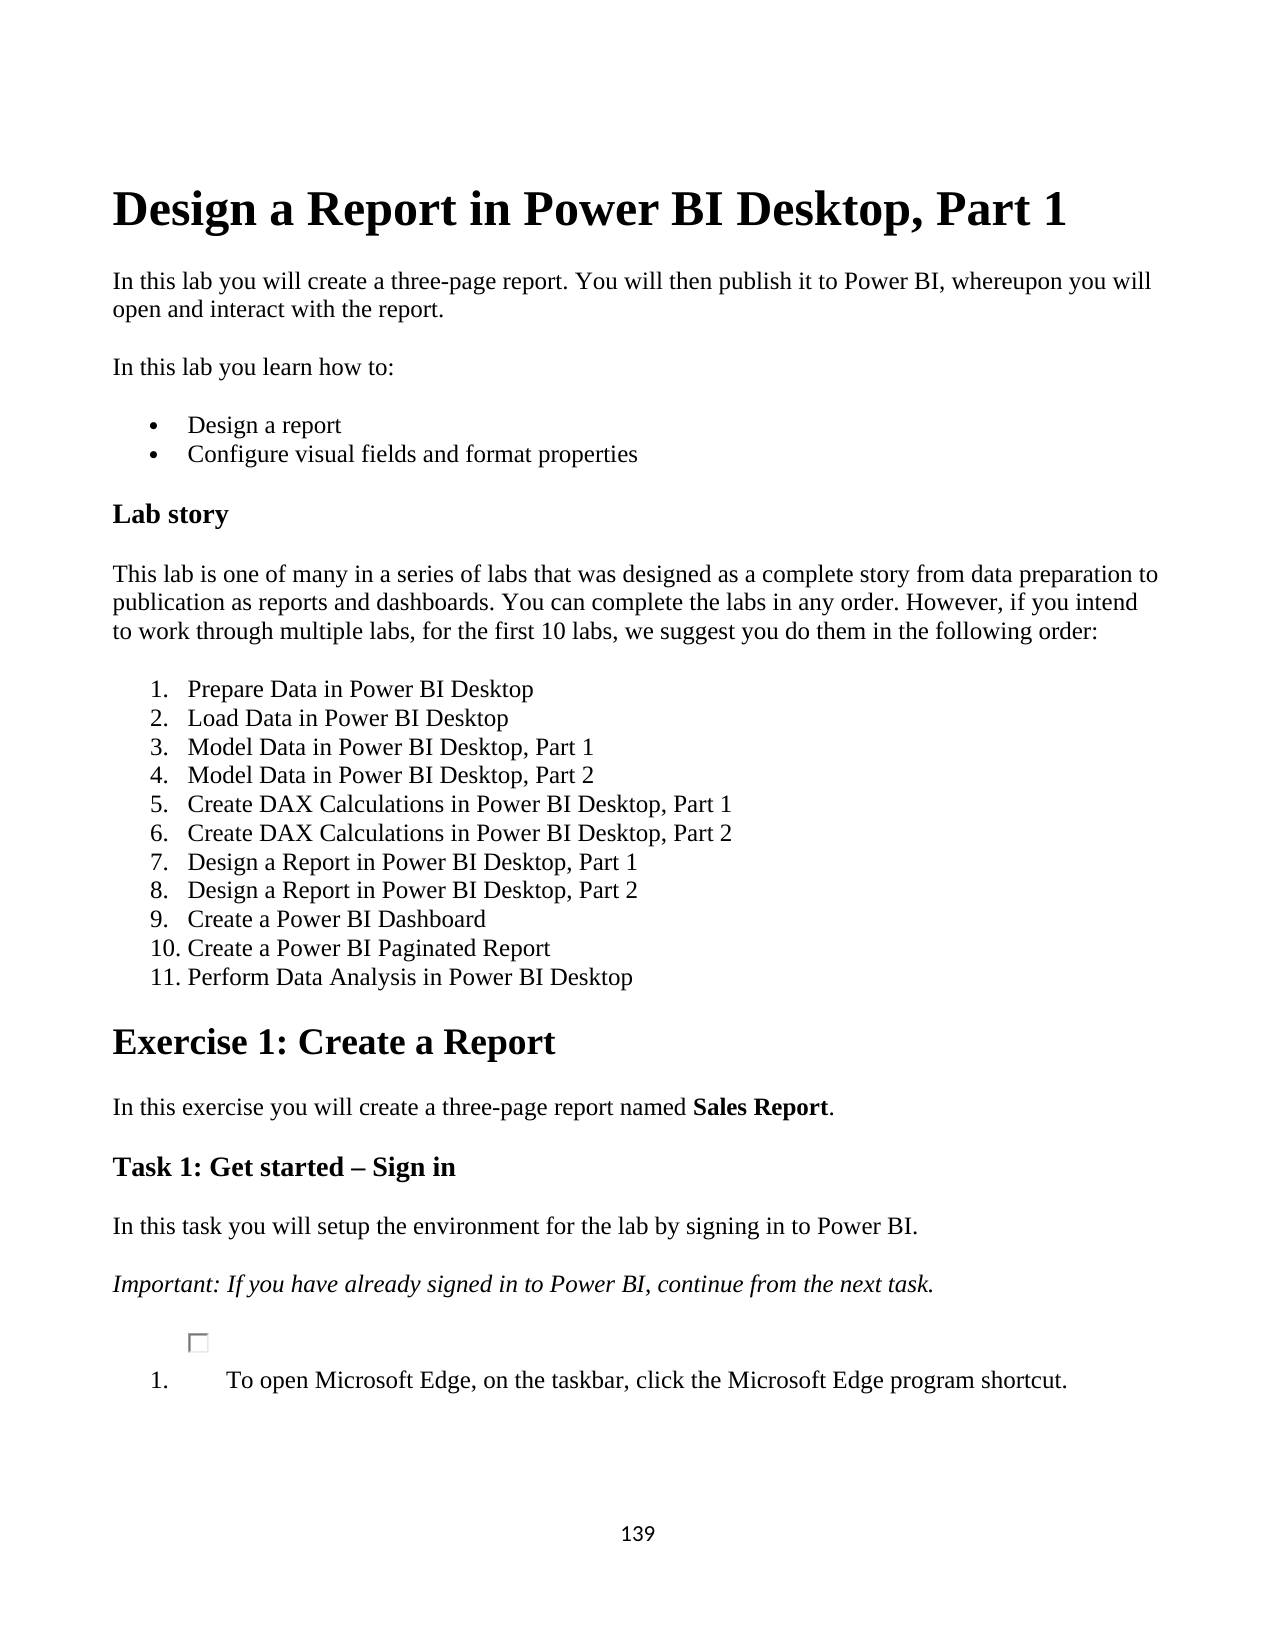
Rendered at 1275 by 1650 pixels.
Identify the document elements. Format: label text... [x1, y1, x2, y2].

list Design a Report in Power BI Desktop, Part 1 [150, 847, 1162, 875]
list To open Microsoft Edge, on the taskbar, click the Microsoft Edge program shortcut. [150, 1327, 1162, 1394]
list Perform Data Analysis in Power BI Desktop [150, 962, 1162, 990]
text In this lab you learn how to: [112, 352, 1162, 381]
list Load Data in Power BI Desktop [150, 703, 1162, 732]
text Lab story [112, 497, 1162, 529]
list Model Data in Power BI Desktop, Part 1 [150, 732, 1162, 760]
text In this lab you will create a three-page report. You will then publish it to Power BI, whereupon you will open and interact with the report. [112, 266, 1162, 323]
list Create DAX Calculations in Power BI Desktop, Part 2 [150, 818, 1162, 847]
text Task 1: Get started – Sign in [112, 1150, 1162, 1182]
text In this exercise you will create a three-page report named Sales Report. [112, 1092, 1162, 1121]
list Configure visual fields and format properties [150, 439, 1162, 468]
list Model Data in Power BI Desktop, Part 2 [150, 760, 1162, 789]
list Create a Power BI Paginated Report [150, 933, 1162, 962]
list Create DAX Calculations in Power BI Desktop, Part 1 [150, 789, 1162, 818]
text This lab is one of many in a series of labs that was designed as a complete story from data preparation to publication as reports and dashboards. You can complete the labs in any order. However, if you intend to work through multiple labs, for the first 10 labs, we suggest you do them in the following order: [112, 559, 1162, 645]
text In this task you will setup the environment for the lab by signing in to Power BI. [112, 1211, 1162, 1240]
list Design a report [150, 410, 1162, 439]
text Exercise 1: Create a Report [112, 1019, 1162, 1063]
list Prepare Data in Power BI Desktop [150, 674, 1162, 703]
text Design a Report in Power BI Desktop, Part 1 [112, 179, 1162, 237]
list Design a Report in Power BI Desktop, Part 2 [150, 875, 1162, 904]
list Create a Power BI Dashboard [150, 904, 1162, 933]
text Important: If you have already signed in to Power BI, continue from the next task. [112, 1269, 1162, 1298]
